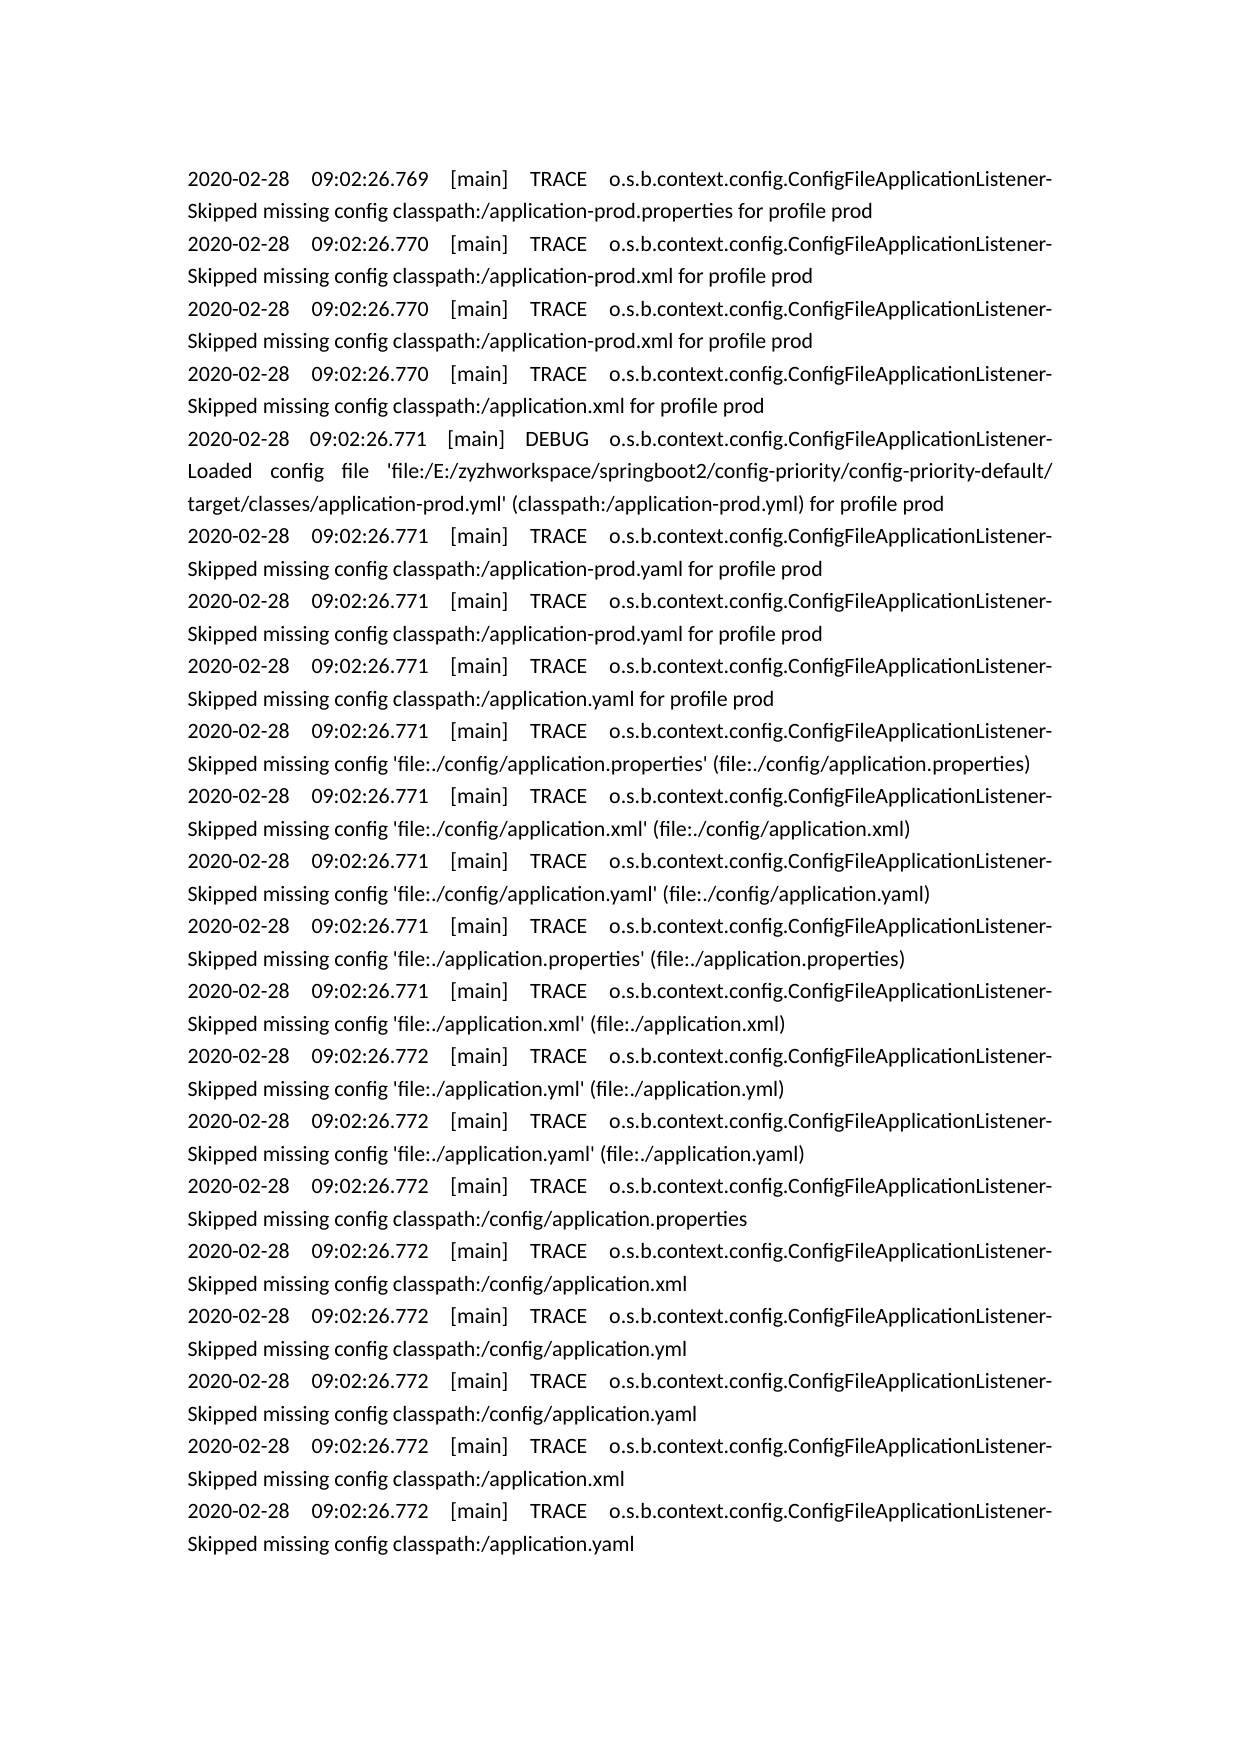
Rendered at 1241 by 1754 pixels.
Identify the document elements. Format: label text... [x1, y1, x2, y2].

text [187, 162, 1053, 227]
text 2020-02-28 09:02:26.771 [main] TRACE o.s.b.context.config.ConfigFileApplicationListener-Skipped missing config 'file:./config/application.xml' (file:./config/application.xml) [187, 779, 1053, 844]
text 2020-02-28 09:02:26.772 [main] TRACE o.s.b.context.config.ConfigFileApplicationListener-Skipped missing config classpath:/config/application.yaml [187, 1364, 1053, 1429]
text 2020-02-28 09:02:26.772 [main] TRACE o.s.b.context.config.ConfigFileApplicationListener-Skipped missing config classpath:/application.xml [187, 1429, 1053, 1494]
text 2020-02-28 09:02:26.770 [main] TRACE o.s.b.context.config.ConfigFileApplicationListener-Skipped missing config classpath:/application-prod.xml for profile prod [187, 227, 1053, 292]
text 2020-02-28 09:02:26.771 [main] DEBUG o.s.b.context.config.ConfigFileApplicationListener-Loaded config file 'file:/E:/zyzhworkspace/springboot2/config-priority/config-priority-default/target/classes/application-prod.yml' (classpath:/application-prod.yml) for profile prod [187, 422, 1053, 519]
text 2020-02-28 09:02:26.772 [main] TRACE o.s.b.context.config.ConfigFileApplicationListener-Skipped missing config classpath:/config/application.yml [187, 1299, 1053, 1364]
text 2020-02-28 09:02:26.772 [main] TRACE o.s.b.context.config.ConfigFileApplicationListener-Skipped missing config classpath:/config/application.properties [187, 1169, 1053, 1234]
text 2020-02-28 09:02:26.771 [main] TRACE o.s.b.context.config.ConfigFileApplicationListener-Skipped missing config classpath:/application-prod.yaml for profile prod [187, 519, 1053, 584]
text 2020-02-28 09:02:26.771 [main] TRACE o.s.b.context.config.ConfigFileApplicationListener-Skipped missing config 'file:./config/application.properties' (file:./config/application.properties) [187, 714, 1053, 779]
text 2020-02-28 09:02:26.771 [main] TRACE o.s.b.context.config.ConfigFileApplicationListener-Skipped missing config classpath:/application-prod.yaml for profile prod [187, 584, 1053, 649]
text 2020-02-28 09:02:26.772 [main] TRACE o.s.b.context.config.ConfigFileApplicationListener-Skipped missing config 'file:./application.yaml' (file:./application.yaml) [187, 1104, 1053, 1169]
text 2020-02-28 09:02:26.771 [main] TRACE o.s.b.context.config.ConfigFileApplicationListener-Skipped missing config classpath:/application.yaml for profile prod [187, 649, 1053, 714]
text 2020-02-28 09:02:26.770 [main] TRACE o.s.b.context.config.ConfigFileApplicationListener-Skipped missing config classpath:/application.xml for profile prod [187, 357, 1053, 422]
text 2020-02-28 09:02:26.772 [main] TRACE o.s.b.context.config.ConfigFileApplicationListener-Skipped missing config 'file:./application.yml' (file:./application.yml) [187, 1039, 1053, 1104]
text 2020-02-28 09:02:26.772 [main] TRACE o.s.b.context.config.ConfigFileApplicationListener-Skipped missing config classpath:/application.yaml [187, 1494, 1053, 1559]
text 2020-02-28 09:02:26.771 [main] TRACE o.s.b.context.config.ConfigFileApplicationListener-Skipped missing config 'file:./config/application.yaml' (file:./config/application.yaml) [187, 844, 1053, 909]
text 2020-02-28 09:02:26.770 [main] TRACE o.s.b.context.config.ConfigFileApplicationListener-Skipped missing config classpath:/application-prod.xml for profile prod [187, 292, 1053, 357]
text 2020-02-28 09:02:26.772 [main] TRACE o.s.b.context.config.ConfigFileApplicationListener-Skipped missing config classpath:/config/application.xml [187, 1234, 1053, 1299]
text 2020-02-28 09:02:26.771 [main] TRACE o.s.b.context.config.ConfigFileApplicationListener-Skipped missing config 'file:./application.xml' (file:./application.xml) [187, 974, 1053, 1039]
text 2020-02-28 09:02:26.771 [main] TRACE o.s.b.context.config.ConfigFileApplicationListener-Skipped missing config 'file:./application.properties' (file:./application.properties) [187, 909, 1053, 974]
